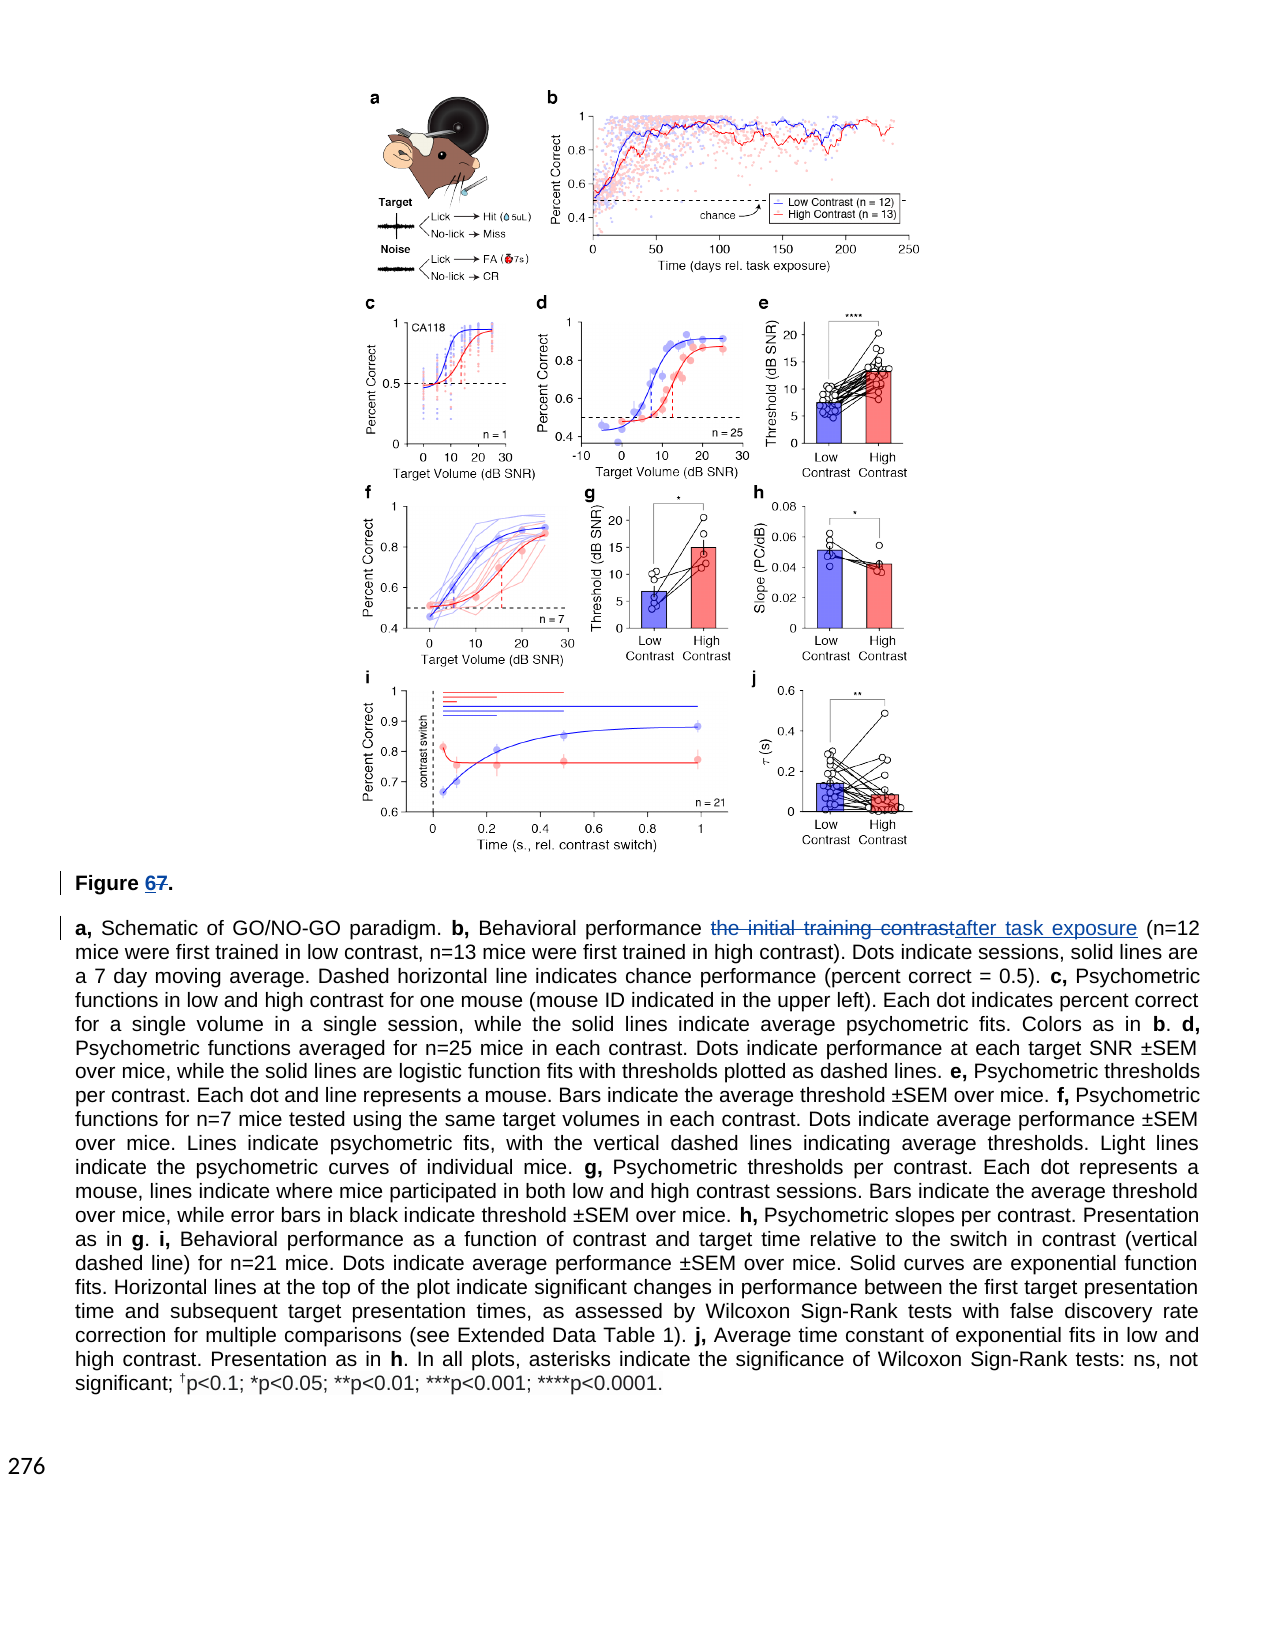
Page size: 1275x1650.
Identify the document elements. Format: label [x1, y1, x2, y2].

picture [341, 75, 933, 867]
